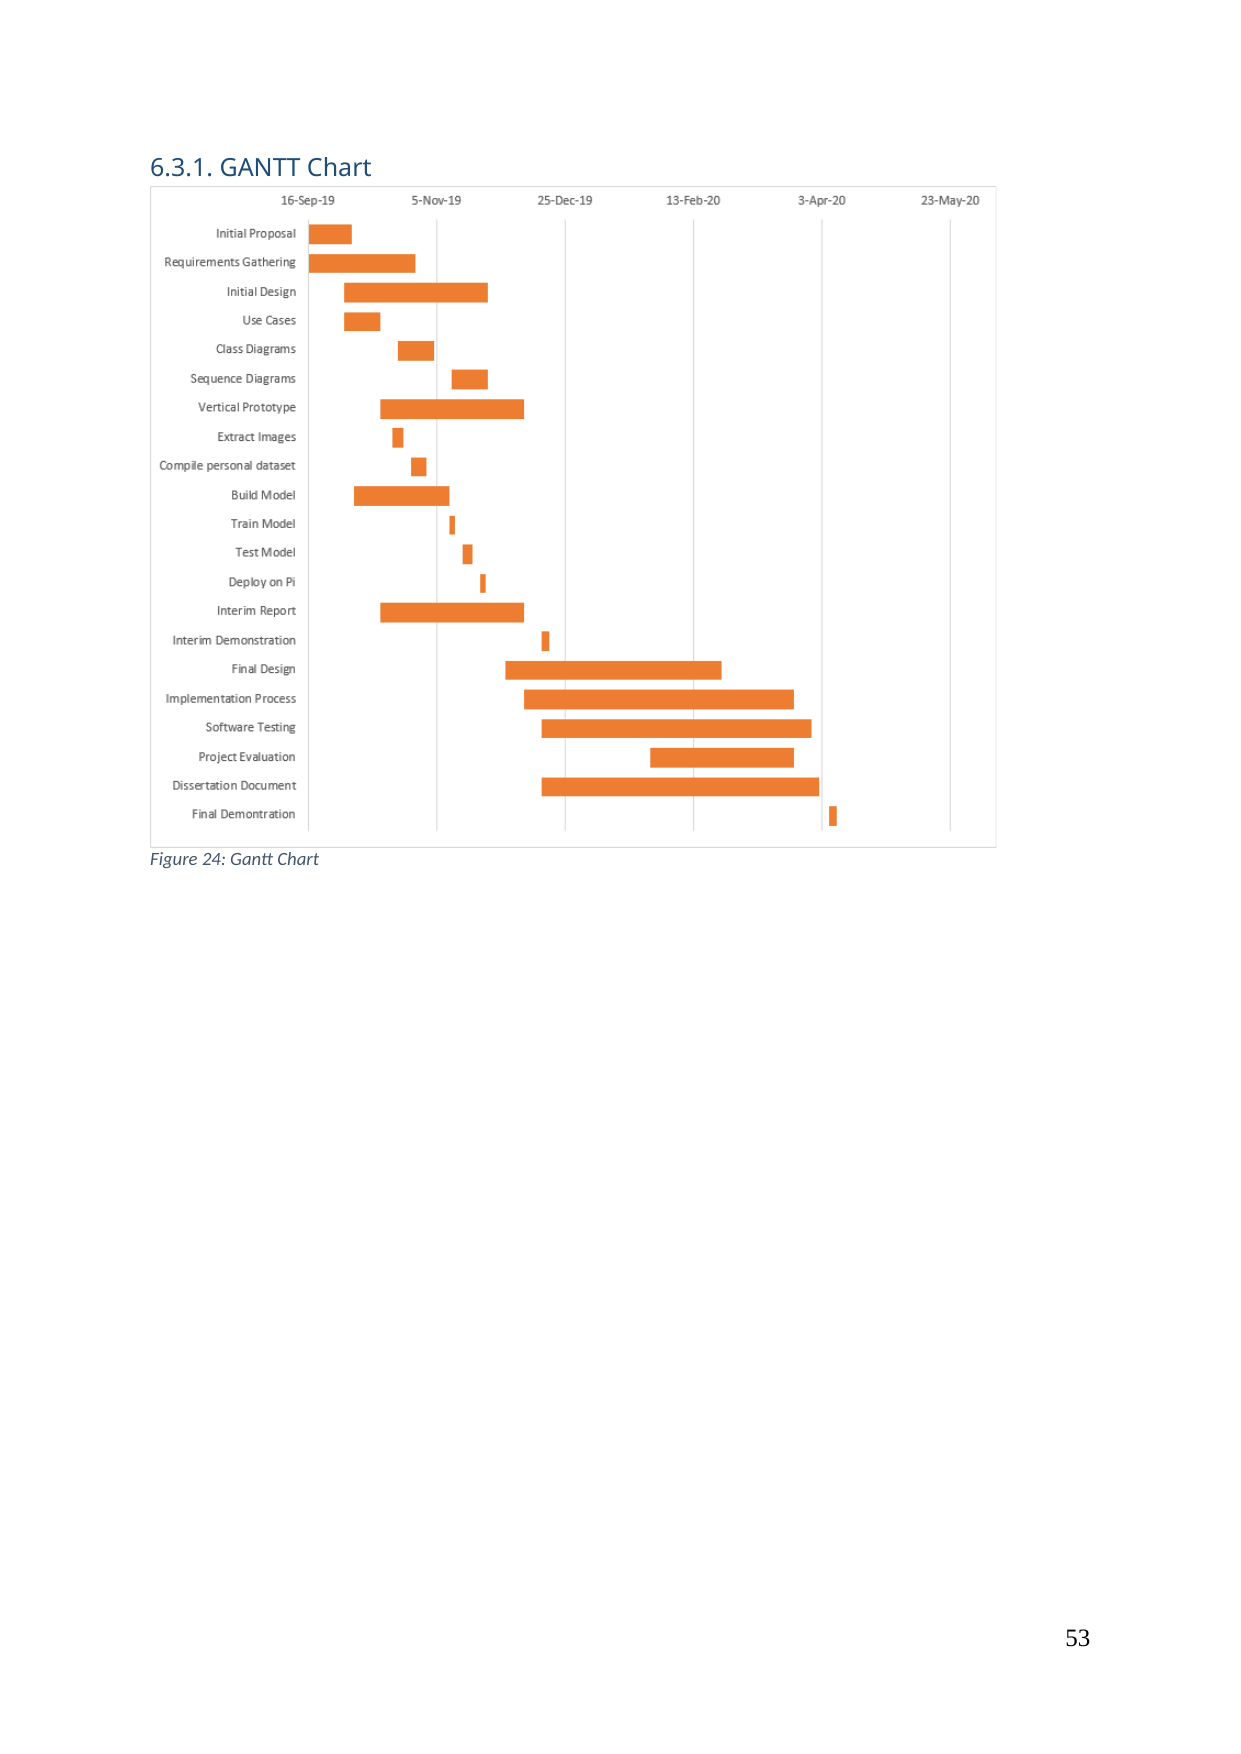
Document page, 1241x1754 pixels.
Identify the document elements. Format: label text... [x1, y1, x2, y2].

subtitle 6.3.1. GANTT Chart [150, 150, 1090, 184]
picture [150, 186, 997, 848]
